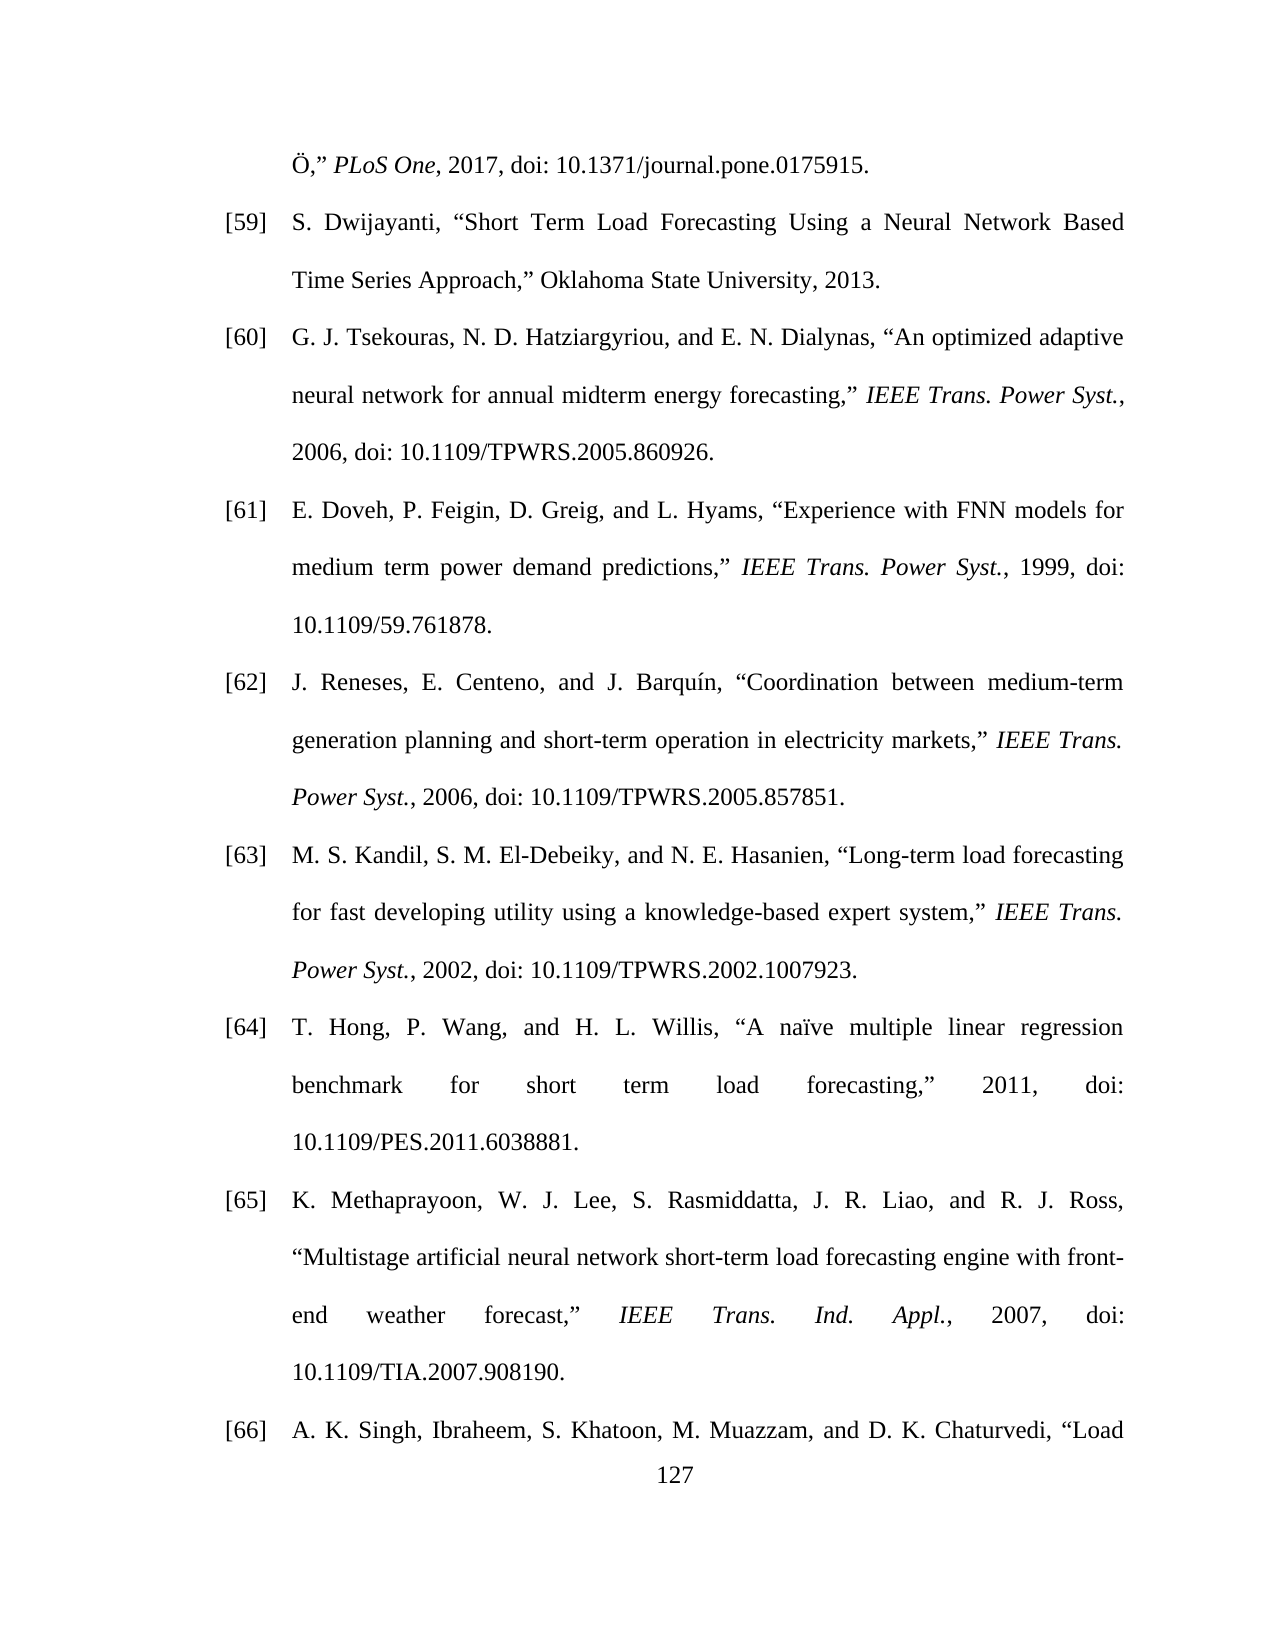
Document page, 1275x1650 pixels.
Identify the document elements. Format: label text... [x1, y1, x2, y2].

text [63] M. S. Kandil, S. M. El-Debeiky, and N. E. Hasanien, “Long-term load forecasting for fast developing utility using a knowledge-based expert system,” IEEE Trans. Power Syst., 2002, doi: 10.1109/TPWRS.2002.1007923. [225, 840, 1125, 984]
text [62] J. Reneses, E. Centeno, and J. Barquín, “Coordination between medium-term generation planning and short-term operation in electricity markets,” IEEE Trans. Power Syst., 2006, doi: 10.1109/TPWRS.2005.857851. [225, 667, 1125, 811]
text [225, 150, 1125, 179]
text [225, 1415, 1125, 1444]
text [60] G. J. Tsekouras, N. D. Hatziargyriou, and E. N. Dialynas, “An optimized adaptive neural network for annual midterm energy forecasting,” IEEE Trans. Power Syst., 2006, doi: 10.1109/TPWRS.2005.860926. [225, 322, 1125, 466]
text [65] K. Methaprayoon, W. J. Lee, S. Rasmiddatta, J. R. Liao, and R. J. Ross, “Multistage artificial neural network short-term load forecasting engine with front-end weather forecast,” IEEE Trans. Ind. Appl., 2007, doi: 10.1109/TIA.2007.908190. [225, 1185, 1125, 1386]
text [61] E. Doveh, P. Feigin, D. Greig, and L. Hyams, “Experience with FNN models for medium term power demand predictions,” IEEE Trans. Power Syst., 1999, doi: 10.1109/59.761878. [225, 495, 1125, 639]
text [64] T. Hong, P. Wang, and H. L. Willis, “A naïve multiple linear regression benchmark for short term load forecasting,” 2011, doi: 10.1109/PES.2011.6038881. [225, 1012, 1125, 1156]
text [59] S. Dwijayanti, “Short Term Load Forecasting Using a Neural Network Based Time Series Approach,” Oklahoma State University, 2013. [225, 207, 1125, 294]
